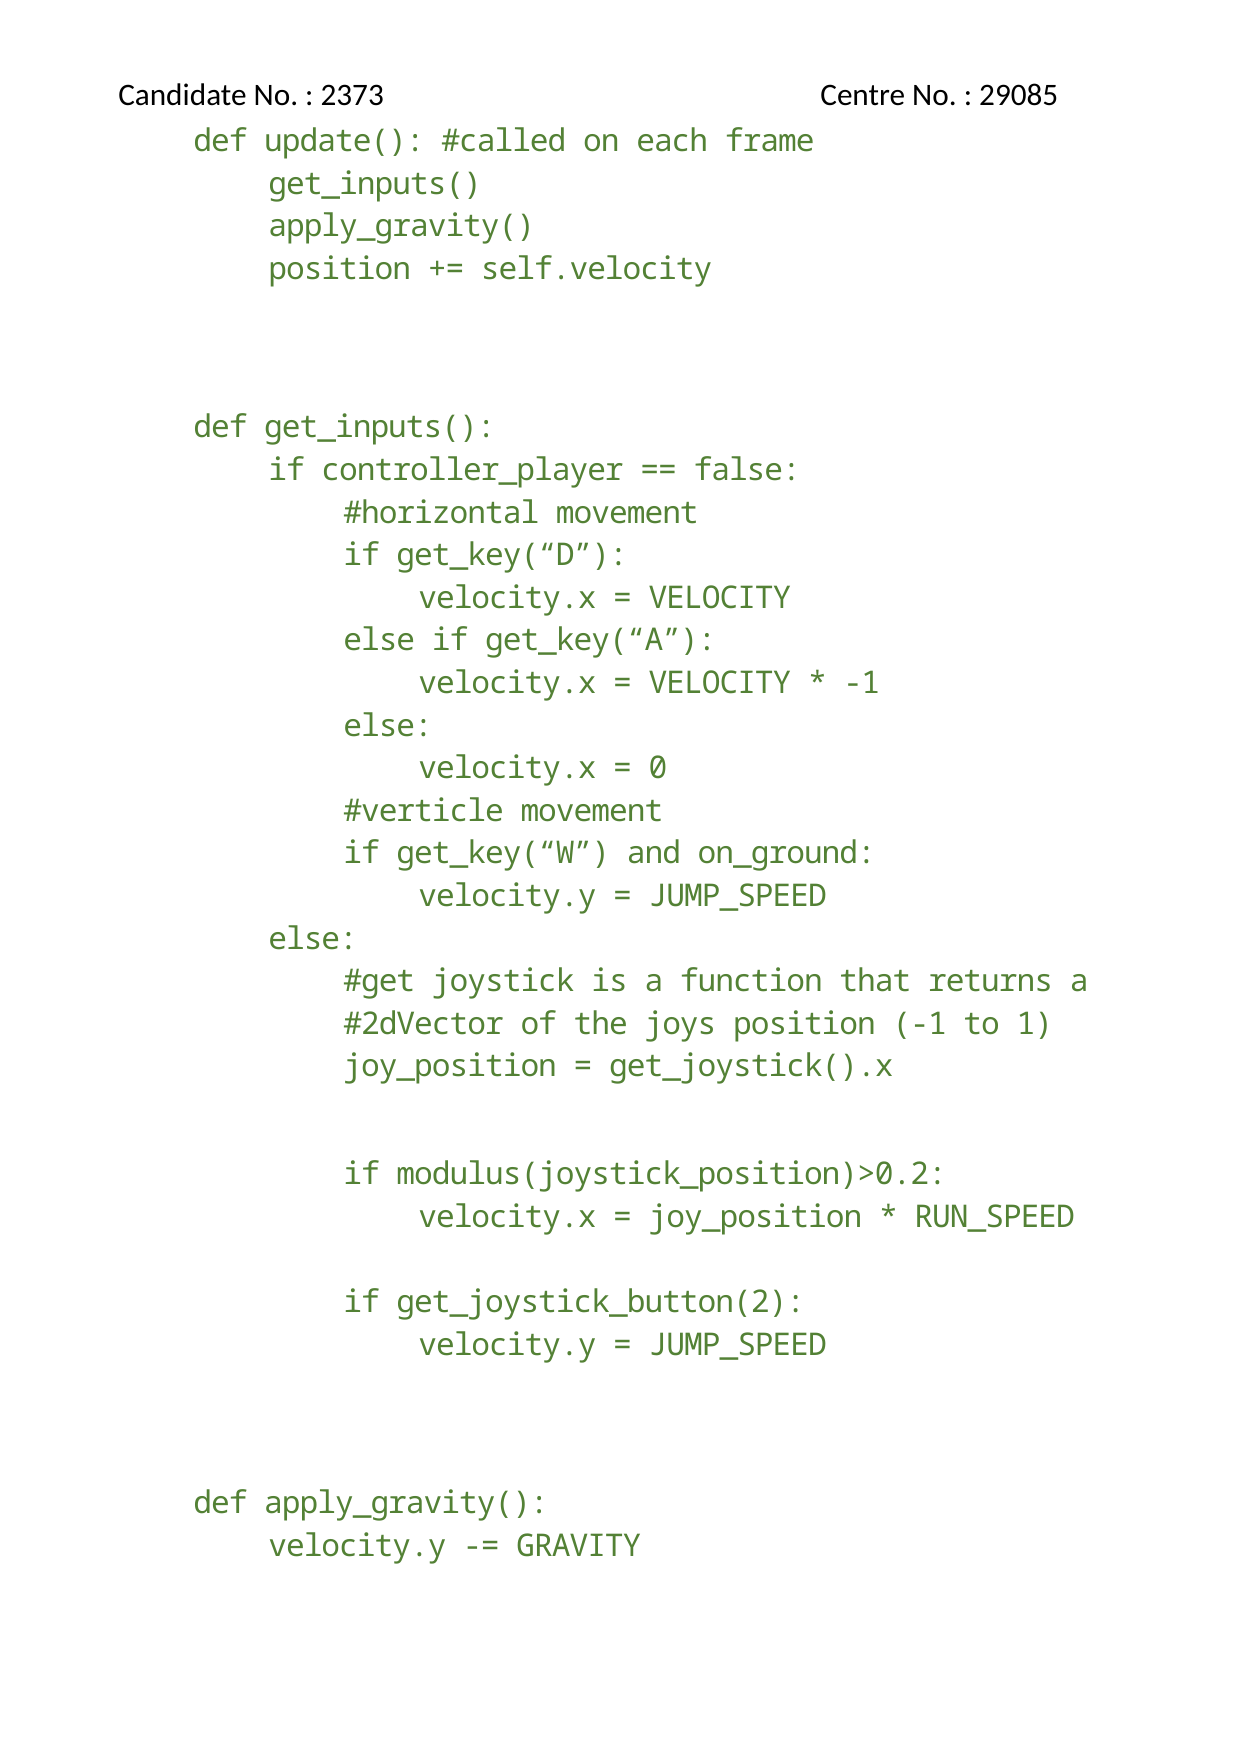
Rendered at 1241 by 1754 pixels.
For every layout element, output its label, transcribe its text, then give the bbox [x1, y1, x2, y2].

title velocity.x = VELOCITY * -1 [118, 660, 1122, 703]
title #verticle movement [118, 788, 1122, 830]
title get_inputs() [118, 161, 1122, 203]
title #2dVector of the joys position (-1 to 1) [118, 1001, 1122, 1043]
title apply_gravity() [118, 203, 1122, 246]
title if modulus(joystick_position)>0.2: [118, 1151, 1122, 1194]
title if get_key(“W”) and on_ground: [118, 830, 1122, 873]
title else if get_key(“A”): [118, 617, 1122, 660]
title if controller_player == false: [118, 447, 1122, 489]
title velocity.x = 0 [118, 745, 1122, 788]
title velocity.x = VELOCITY [118, 575, 1122, 617]
title velocity.y = JUMP_SPEED [118, 873, 1122, 916]
title def update(): #called on each frame [118, 118, 1122, 161]
title def apply_gravity(): [118, 1480, 1122, 1523]
title else: [118, 703, 1122, 745]
title if get_joystick_button(2): [268, 1279, 1122, 1322]
title joy_position = get_joystick().x [118, 1043, 1122, 1086]
title velocity.y -= GRAVITY [118, 1523, 1122, 1565]
title velocity.y = JUMP_SPEED [118, 1322, 1122, 1364]
title #get joystick is a function that returns a [118, 958, 1122, 1001]
title position += self.velocity [118, 246, 1122, 288]
title if get_key(“D”): [268, 532, 1122, 575]
title velocity.x = joy_position * RUN_SPEED [118, 1194, 1122, 1236]
title def get_inputs(): [118, 404, 1122, 447]
title else: [118, 916, 1122, 958]
title #horizontal movement [118, 489, 1122, 532]
